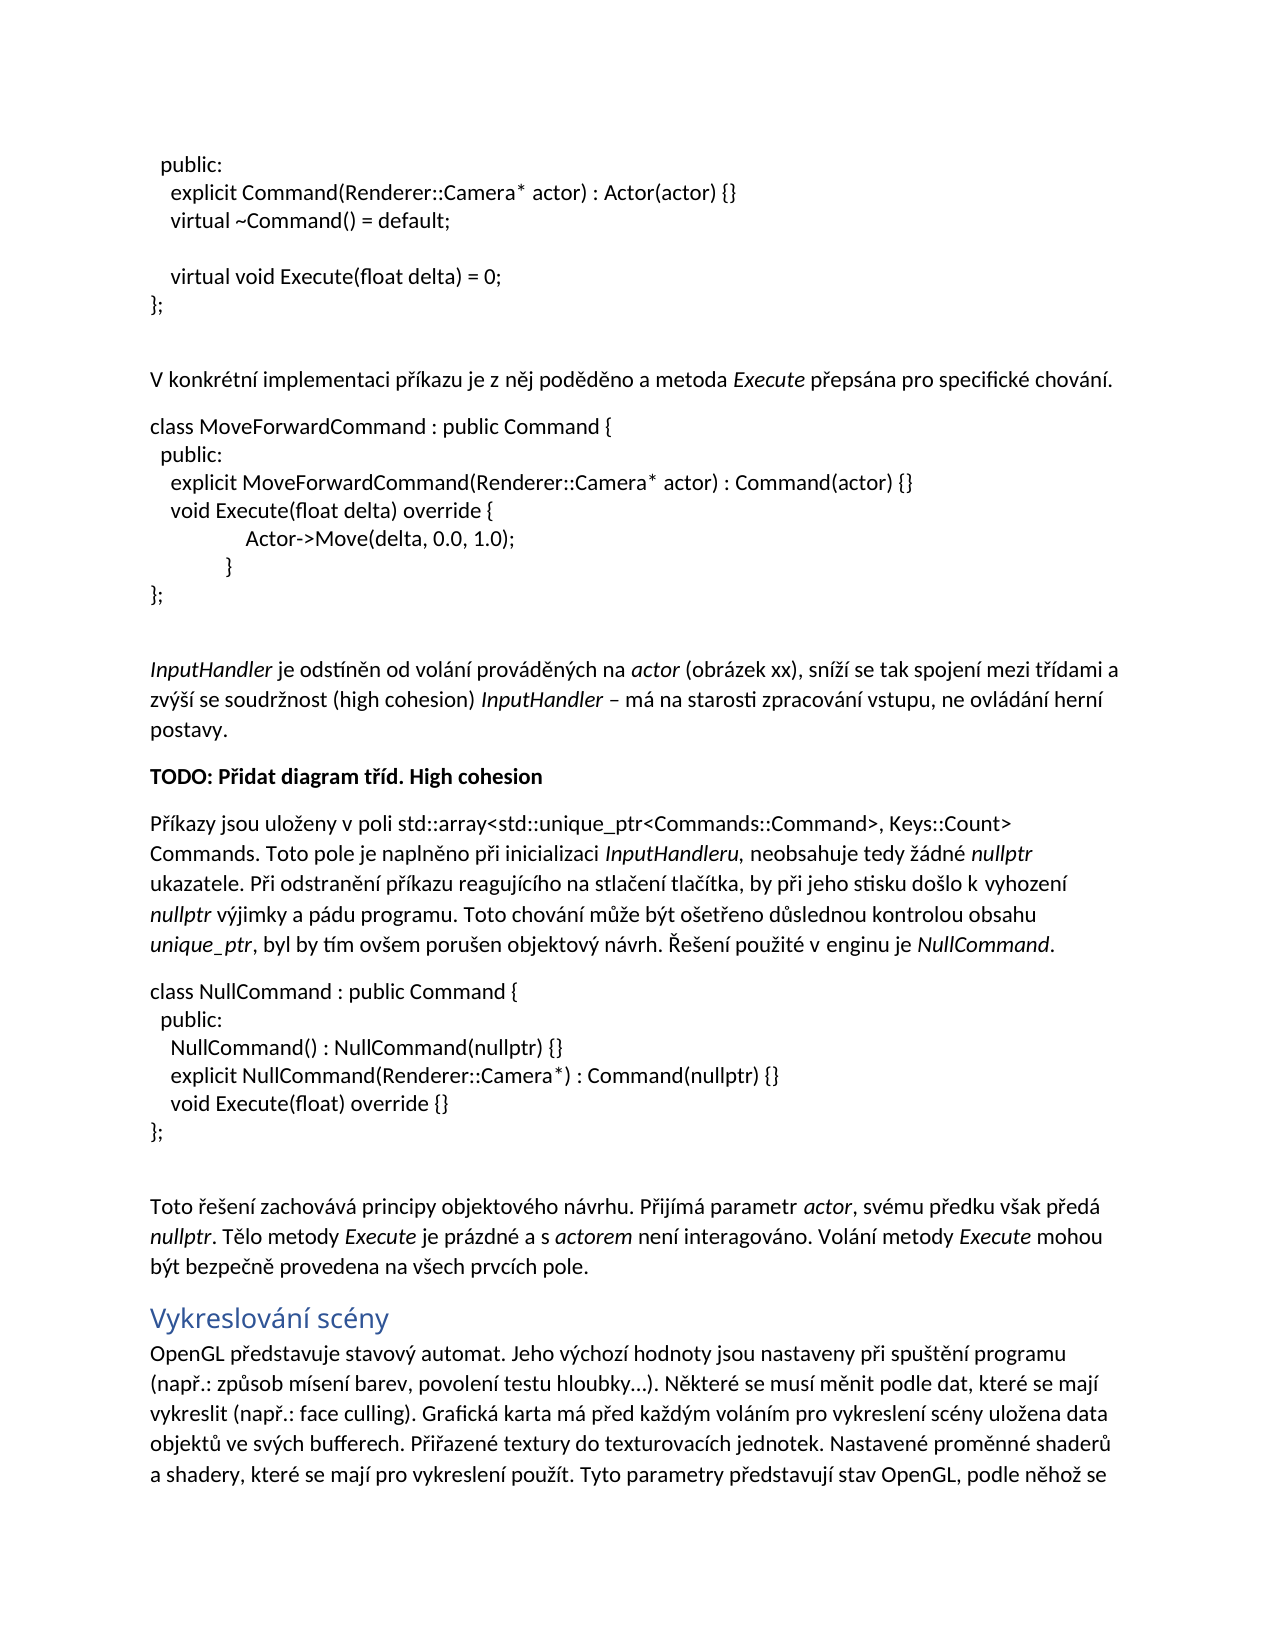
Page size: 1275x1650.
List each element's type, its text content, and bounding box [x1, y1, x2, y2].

text } [150, 552, 1125, 580]
text public: [150, 150, 1125, 178]
text void Execute(float) override {} [150, 1089, 1125, 1117]
text }; [150, 580, 1125, 608]
text virtual void Execute(float delta) = 0; [150, 262, 1125, 290]
text }; [150, 290, 1125, 318]
text TODO: Přidat diagram tříd. High cohesion [150, 762, 1125, 790]
text class NullCommand : public Command { [150, 977, 1125, 1005]
text public: [150, 1005, 1125, 1033]
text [150, 1339, 1125, 1488]
text explicit NullCommand(Renderer::Camera*) : Command(nullptr) {} [150, 1061, 1125, 1089]
text InputHandler je odstíněn od volání prováděných na actor (obrázek xx), sníží se tak spojení mezi třídami a zvýší se soudržnost (high cohesion) InputHandler – má na starosti zpracování vstupu, ne ovládání herní postavy. [150, 655, 1125, 743]
text Toto řešení zachovává principy objektového návrhu. Přijímá parametr actor, svému předku však předá nullptr. Tělo metody Execute je prázdné a s actorem není interagováno. Volání metody Execute mohou být bezpečně provedena na všech prvcích pole. [150, 1192, 1125, 1280]
text virtual ~Command() = default; [150, 206, 1125, 234]
text }; [150, 1117, 1125, 1145]
text Příkazy jsou uloženy v poli std::array<std::unique_ptr<Commands::Command>, Keys::Count> Commands. Toto pole je naplněno při inicializaci InputHandleru, neobsahuje tedy žádné nullptr ukazatele. Při odstranění příkazu reagujícího na stlačení tlačítka, by při jeho stisku došlo k vyhození nullptr výjimky a pádu programu. Toto chování může být ošetřeno důslednou kontrolou obsahu unique_ptr, byl by tím ovšem porušen objektový návrh. Řešení použité v enginu je NullCommand. [150, 809, 1125, 958]
text class MoveForwardCommand : public Command { [150, 412, 1125, 440]
text explicit MoveForwardCommand(Renderer::Camera* actor) : Command(actor) {} [150, 468, 1125, 496]
text explicit Command(Renderer::Camera* actor) : Actor(actor) {} [150, 178, 1125, 206]
text V konkrétní implementaci příkazu je z něj poděděno a metoda Execute přepsána pro specifické chování. [150, 365, 1125, 393]
text public: [150, 440, 1125, 468]
text NullCommand() : NullCommand(nullptr) {} [150, 1033, 1125, 1061]
text void Execute(float delta) override { [150, 496, 1125, 524]
subtitle Vykreslování scény [150, 1299, 1125, 1336]
text Actor->Move(delta, 0.0, 1.0); [150, 524, 1125, 552]
